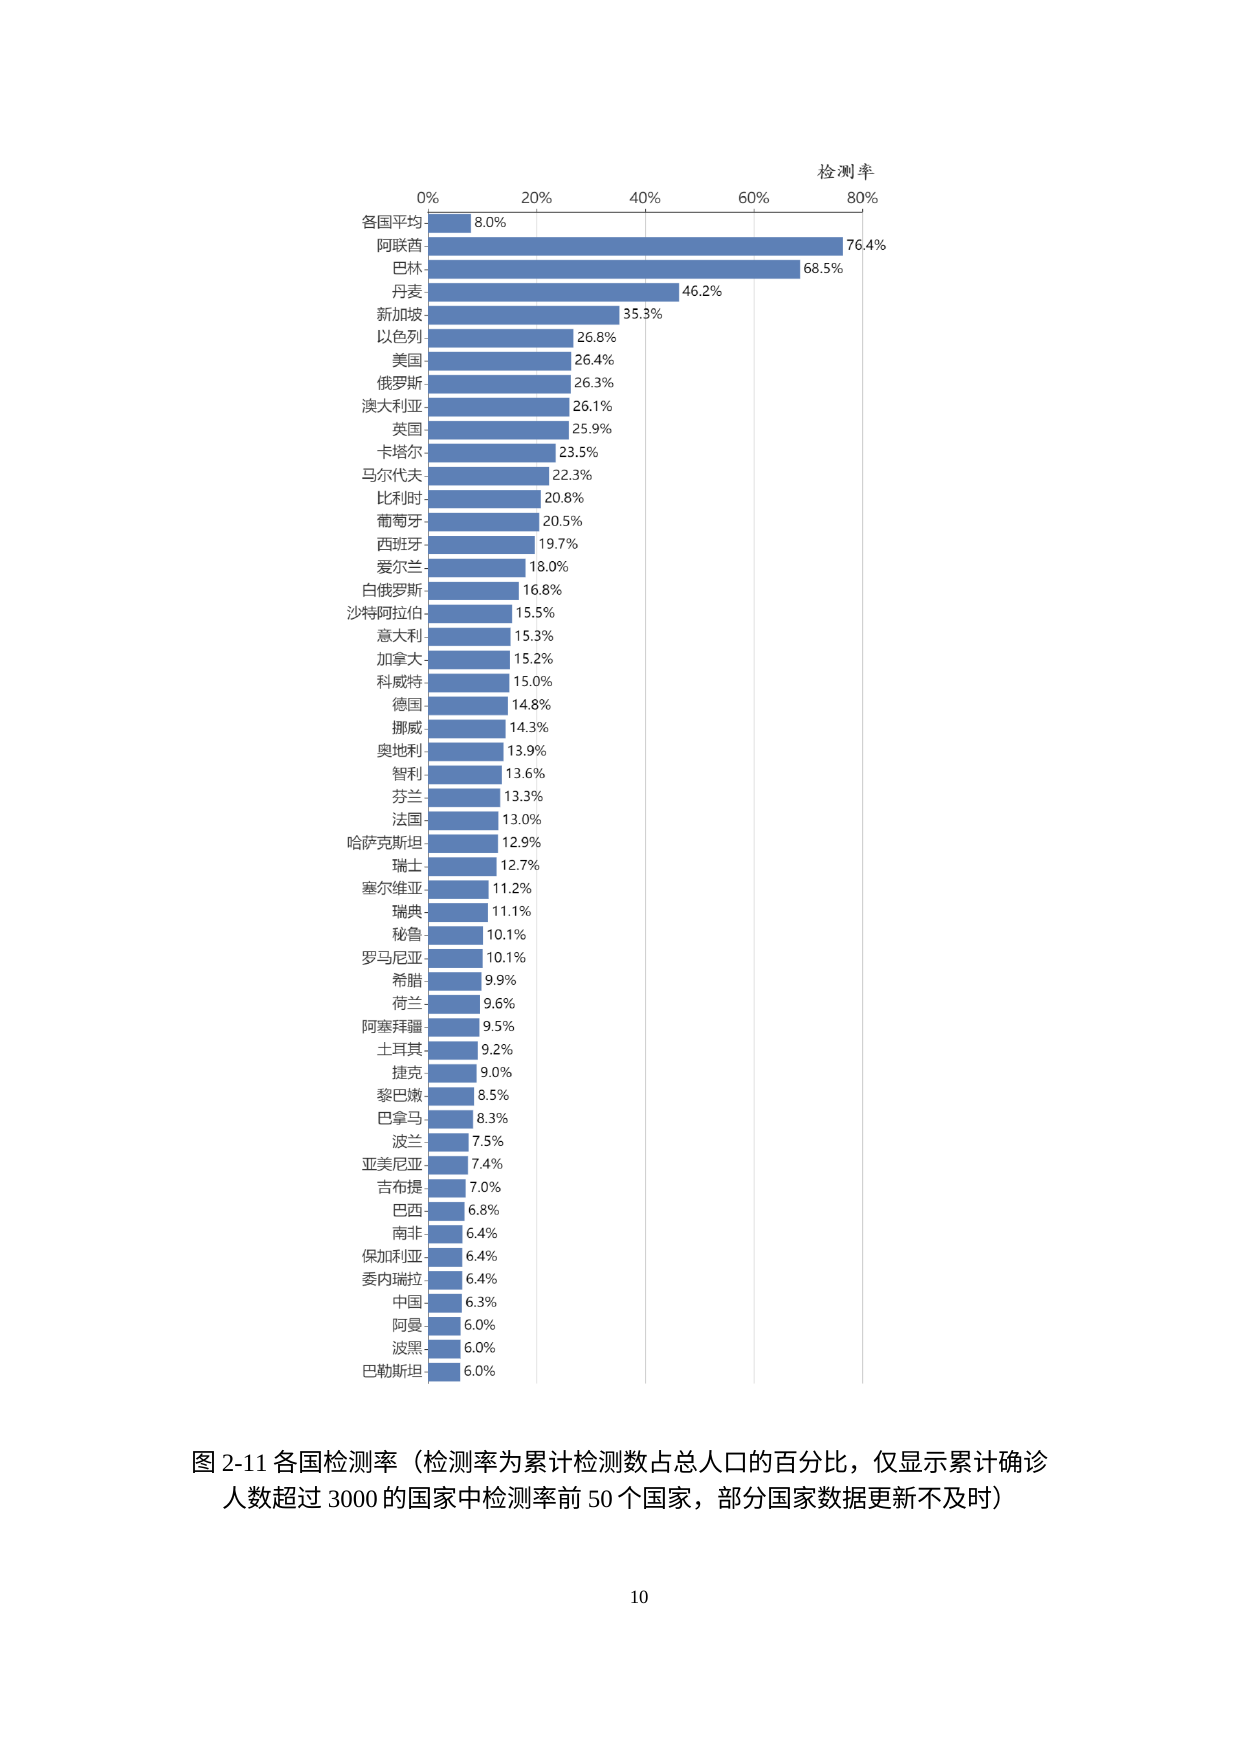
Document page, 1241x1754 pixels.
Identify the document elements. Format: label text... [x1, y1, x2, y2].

picture [345, 153, 895, 1423]
subtitle 图2-11 各国检测率（检测率为累计检测数占总人口的百分比，仅显示累计确诊人数超过3000的国家中检测率前50个国家，部分国家数据更新不及时） [187, 1442, 1053, 1515]
